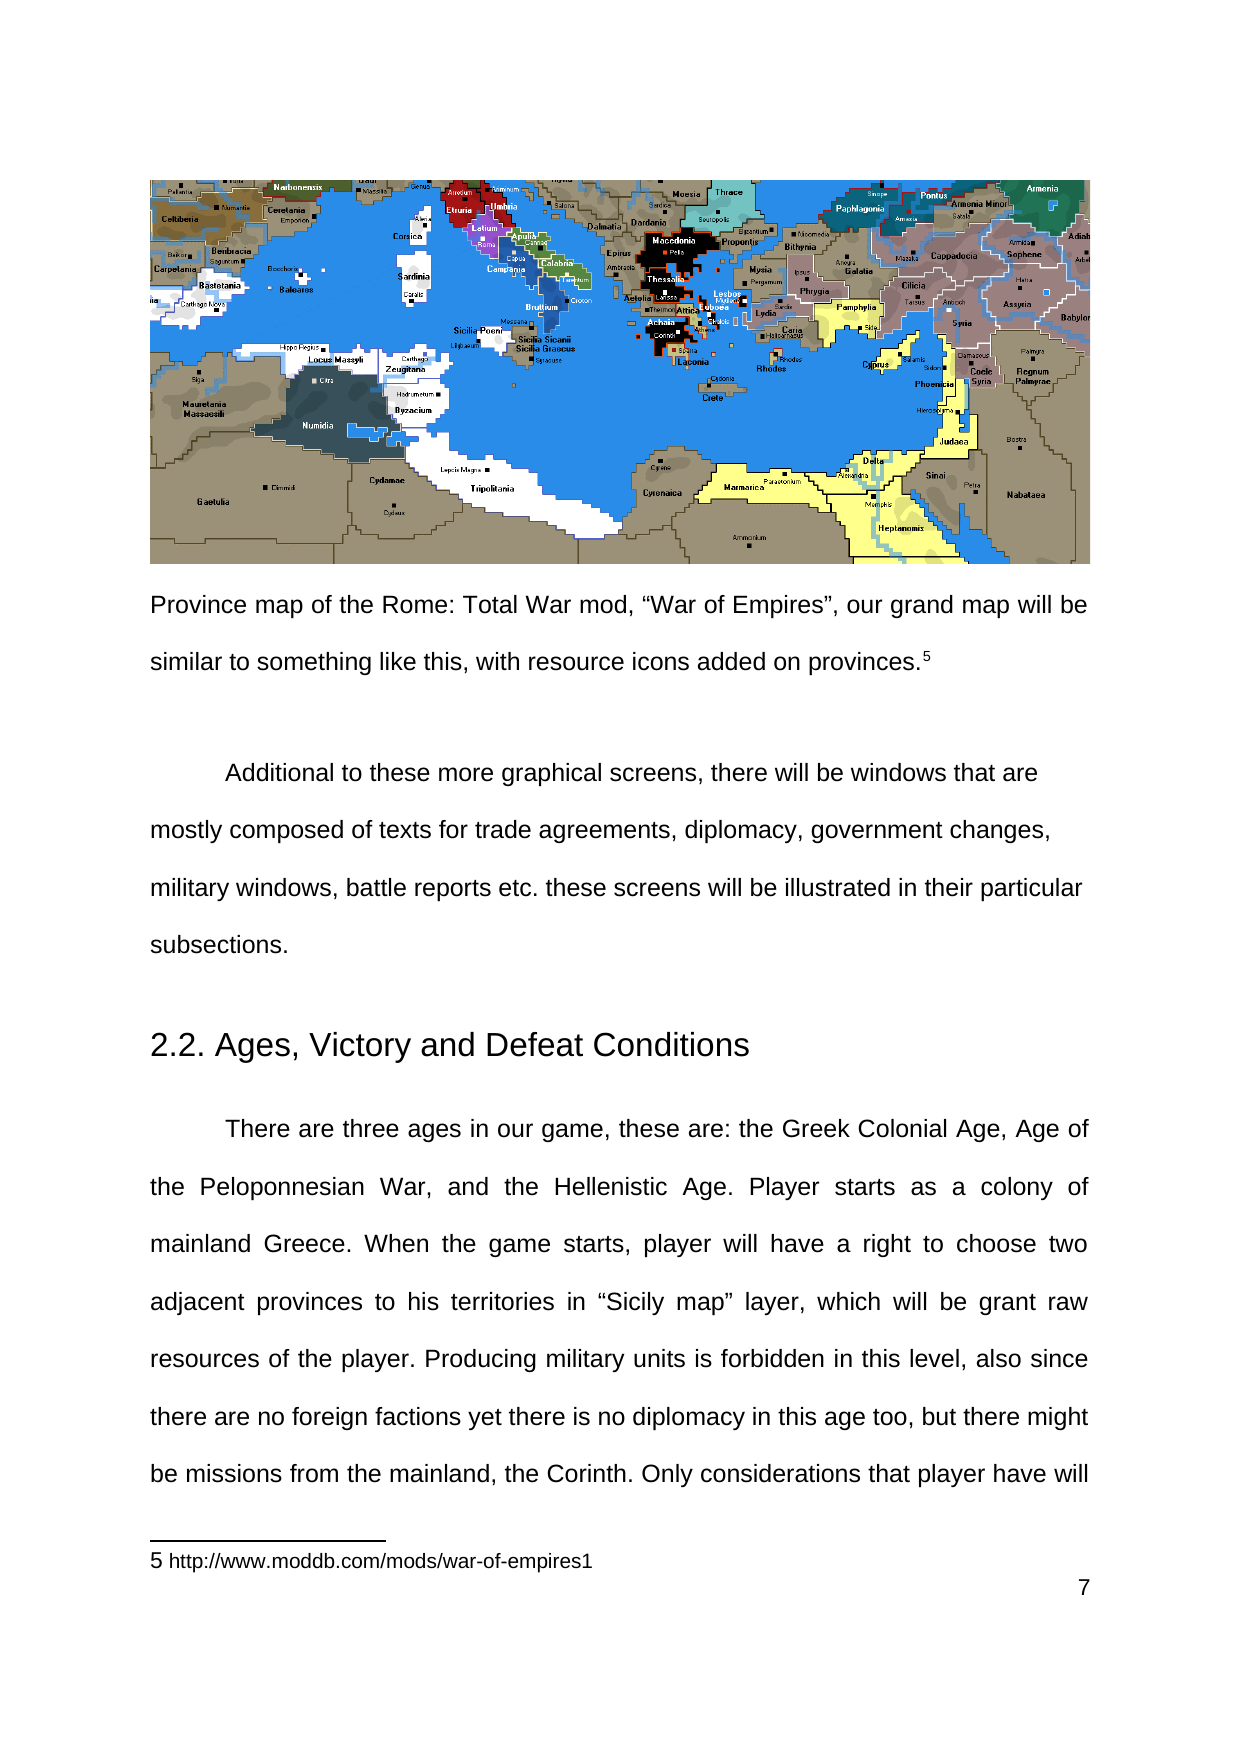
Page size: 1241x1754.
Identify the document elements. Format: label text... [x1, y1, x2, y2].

picture [150, 180, 1091, 564]
subtitle 2.2. Ages, Victory and Defeat Conditions [150, 1025, 1090, 1063]
text Province map of the Rome: Total War mod, “War of Empires”, our grand map will be similar to something like this, with resource icons added on provinces. [150, 590, 1090, 676]
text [150, 1114, 1090, 1488]
text Additional to these more graphical screens, there will be windows that are mostly composed of texts for trade agreements, diplomacy, government changes, military windows, battle reports etc. these screens will be illustrated in their particular subsections. [150, 758, 1090, 959]
picture [862, 204, 876, 215]
